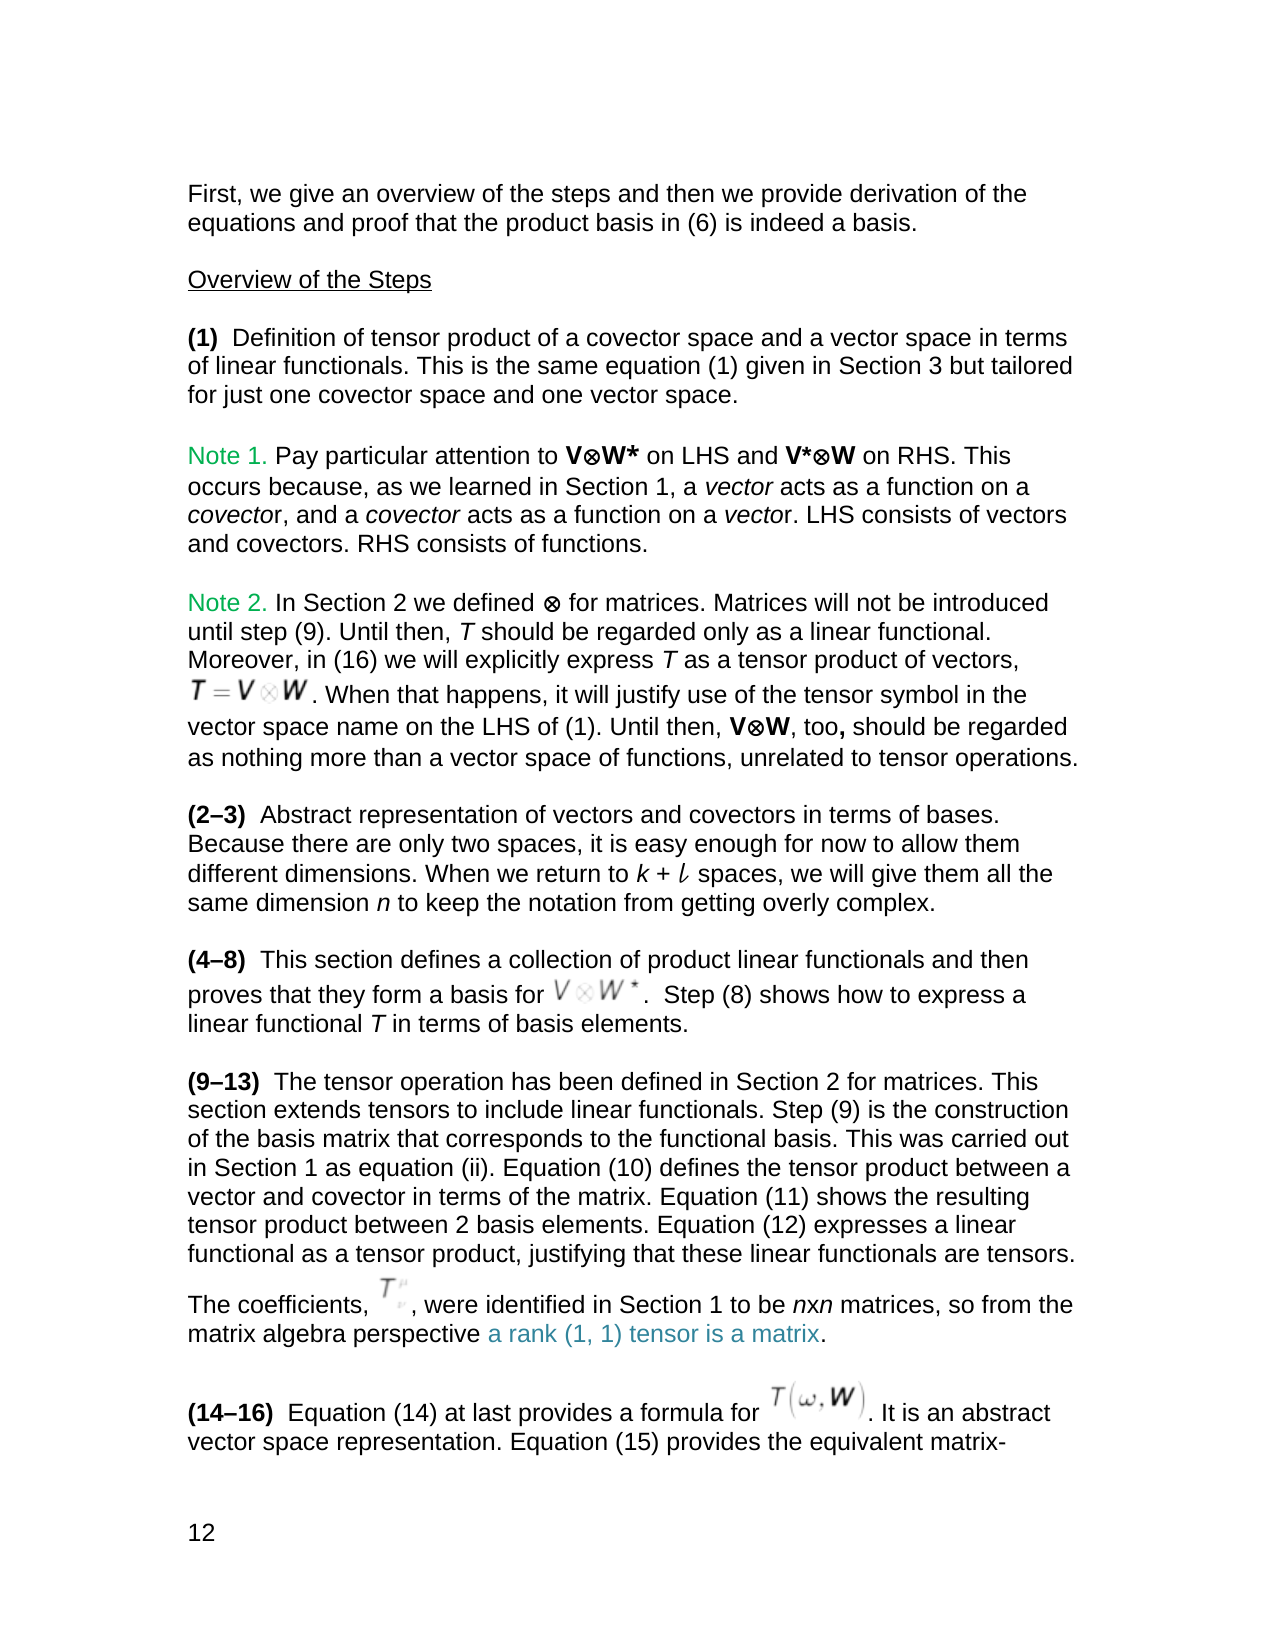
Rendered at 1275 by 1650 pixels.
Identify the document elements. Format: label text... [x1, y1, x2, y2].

text (9–13) The tensor operation has been defined in Section 2 for matrices. This section extends tensors to include linear functionals. Step (9) is the construction of the basis matrix that corresponds to the functional basis. This was carried out in Section 1 as equation (ii). Equation (10) defines the tensor product between a vector and covector in terms of the matrix. Equation (11) shows the resulting tensor product between 2 basis elements. Equation (12) expresses a linear functional as a tensor product, justifying that these linear functionals are tensors. The coefficients, , were identified in Section 1 to be nxn matrices, so from the matrix algebra perspective a rank (1, 1) tensor is a matrix. [187, 1066, 1087, 1347]
text First, we give an overview of the steps and then we provide derivation of the equations and proof that the product basis in (6) is indeed a basis. [187, 179, 1087, 236]
text (2–3) Abstract representation of vectors and covectors in terms of bases. Because there are only two spaces, it is easy enough for now to allow them different dimensions. When we return to k + 𝓁 spaces, we will give them all the same dimension n to keep the notation from getting overly complex. [187, 800, 1087, 917]
text Note 1. Pay particular attention to V⊗W* on LHS and V*⊗W on RHS. This occurs because, as we learned in Section 1, a vector acts as a function on a covector, and a covector acts as a function on a vector. LHS consists of vectors and covectors. RHS consists of functions. [187, 437, 1087, 558]
text (1) Definition of tensor product of a covector space and a vector space in terms of linear functionals. This is the same equation (1) given in Section 3 but tailored for just one covector space and one vector space. [187, 322, 1087, 409]
text Note 2. In Section 2 we defined ⊗ for matrices. Matrices will not be introduced until step (9). Until then, T should be regarded only as a linear functional. Moreover, in (16) we will explicitly express T as a tensor product of vectors, . When that happens, it will justify use of the tensor symbol in the vector space name on the LHS of (1). Until then, V⊗W, too, should be regarded as nothing more than a vector space of functions, unrelated to tensor operations. [187, 587, 1087, 772]
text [187, 1376, 1087, 1456]
text Overview of the Steps [187, 265, 1087, 294]
text (4–8) This section defines a collection of product linear functionals and then proves that they form a basis for . Step (8) shows how to express a linear functional T in terms of basis elements. [187, 946, 1087, 1038]
